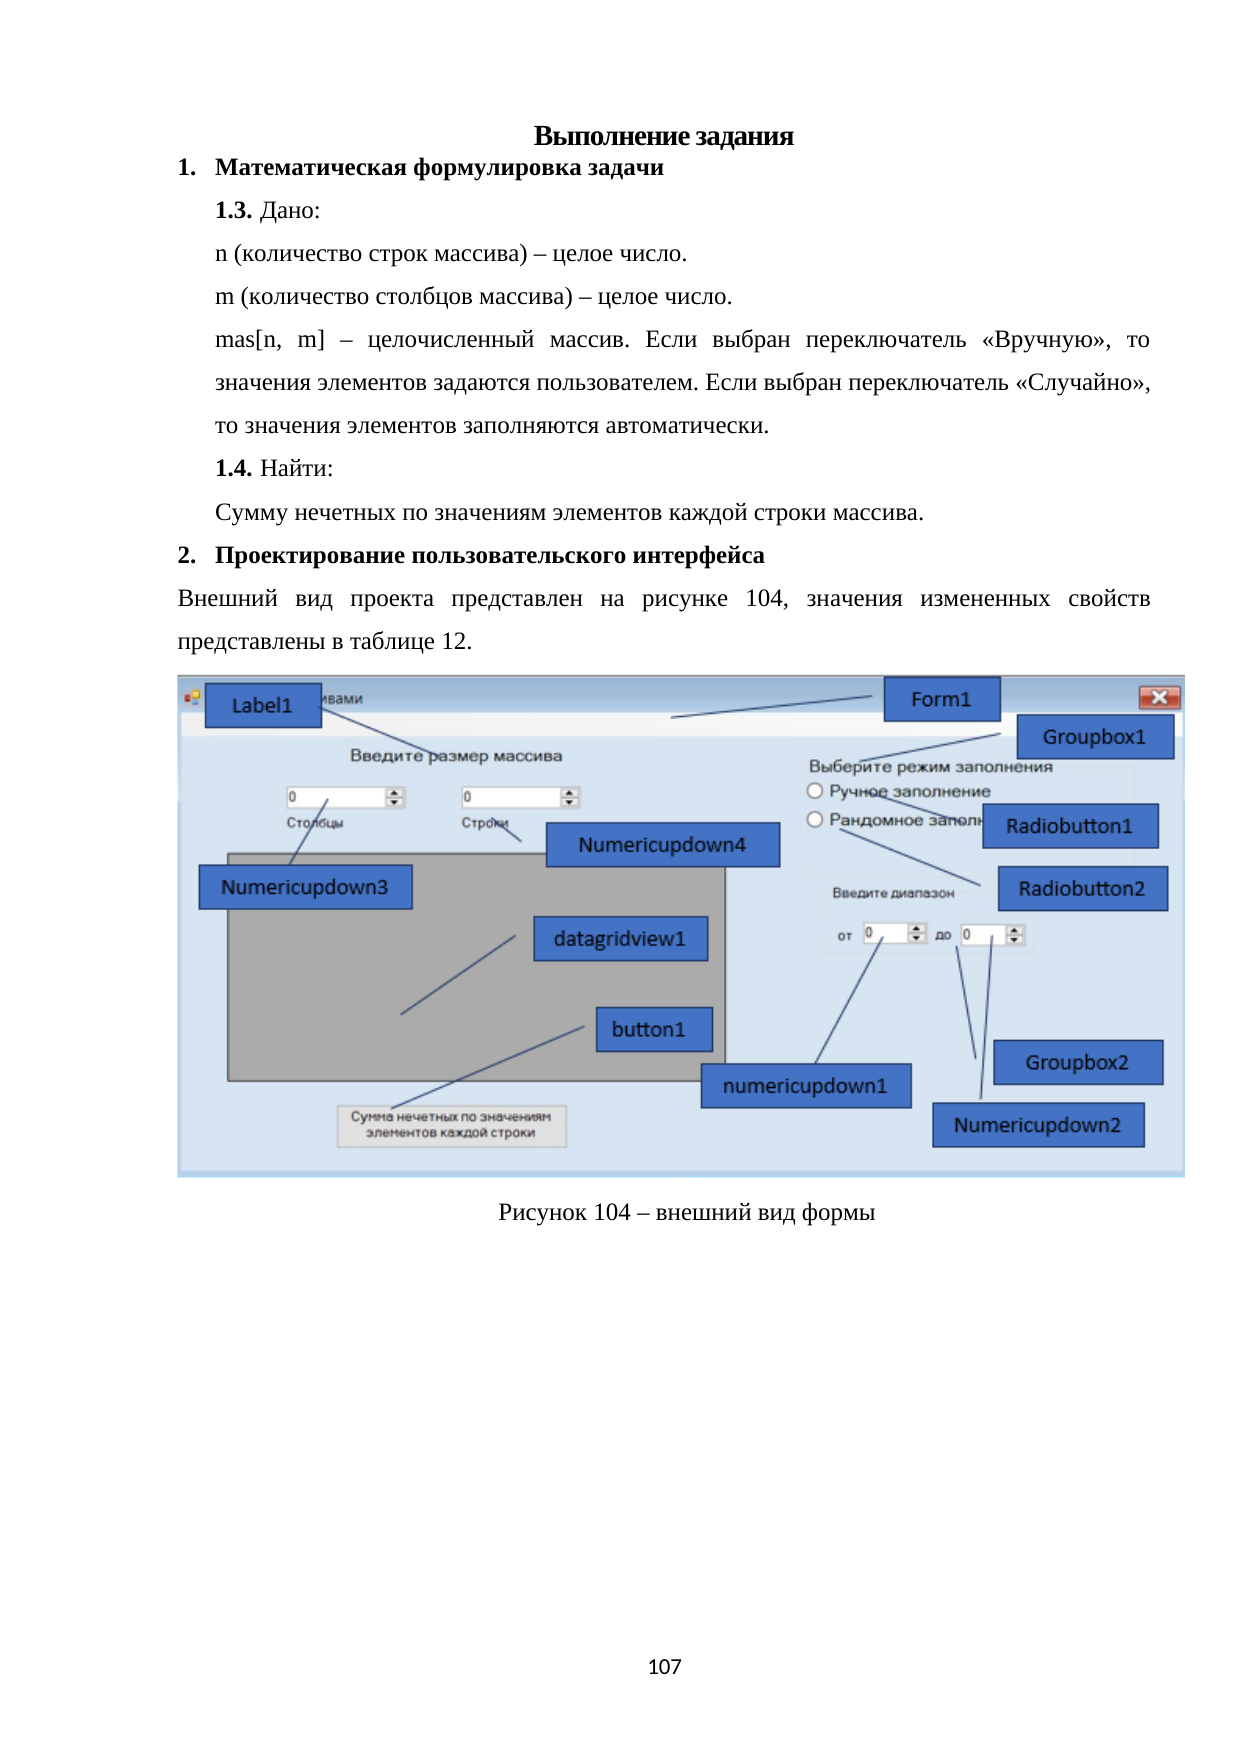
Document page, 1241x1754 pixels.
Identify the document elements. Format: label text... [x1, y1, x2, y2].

list Математическая формулировка задачи [177, 152, 1152, 180]
list Найти: [215, 453, 1152, 482]
list Проектирование пользовательского интерфейса [177, 540, 1152, 568]
text Сумму нечетных по значениям элементов каждой строки массива. [215, 497, 1152, 525]
text Внешний вид проекта представлен на рисунке 104, значения измененных свойств представлены в таблице 12. [177, 583, 1152, 655]
list Рисунок 104 – внешний вид формы [222, 1197, 1152, 1226]
text Выполнение задания [177, 118, 1152, 152]
text n (количество строк массива) – целое число. [215, 238, 1152, 267]
picture [177, 669, 1185, 1184]
text mas[n, m] – целочисленный массив. Если выбран переключатель «Вручную», то значения элементов задаются пользователем. Если выбран переключатель «Случайно», то значения элементов заполняются автоматически. [215, 324, 1152, 439]
list Дано: [215, 195, 1152, 223]
text m (количество столбцов массива) – целое число. [215, 281, 1152, 310]
